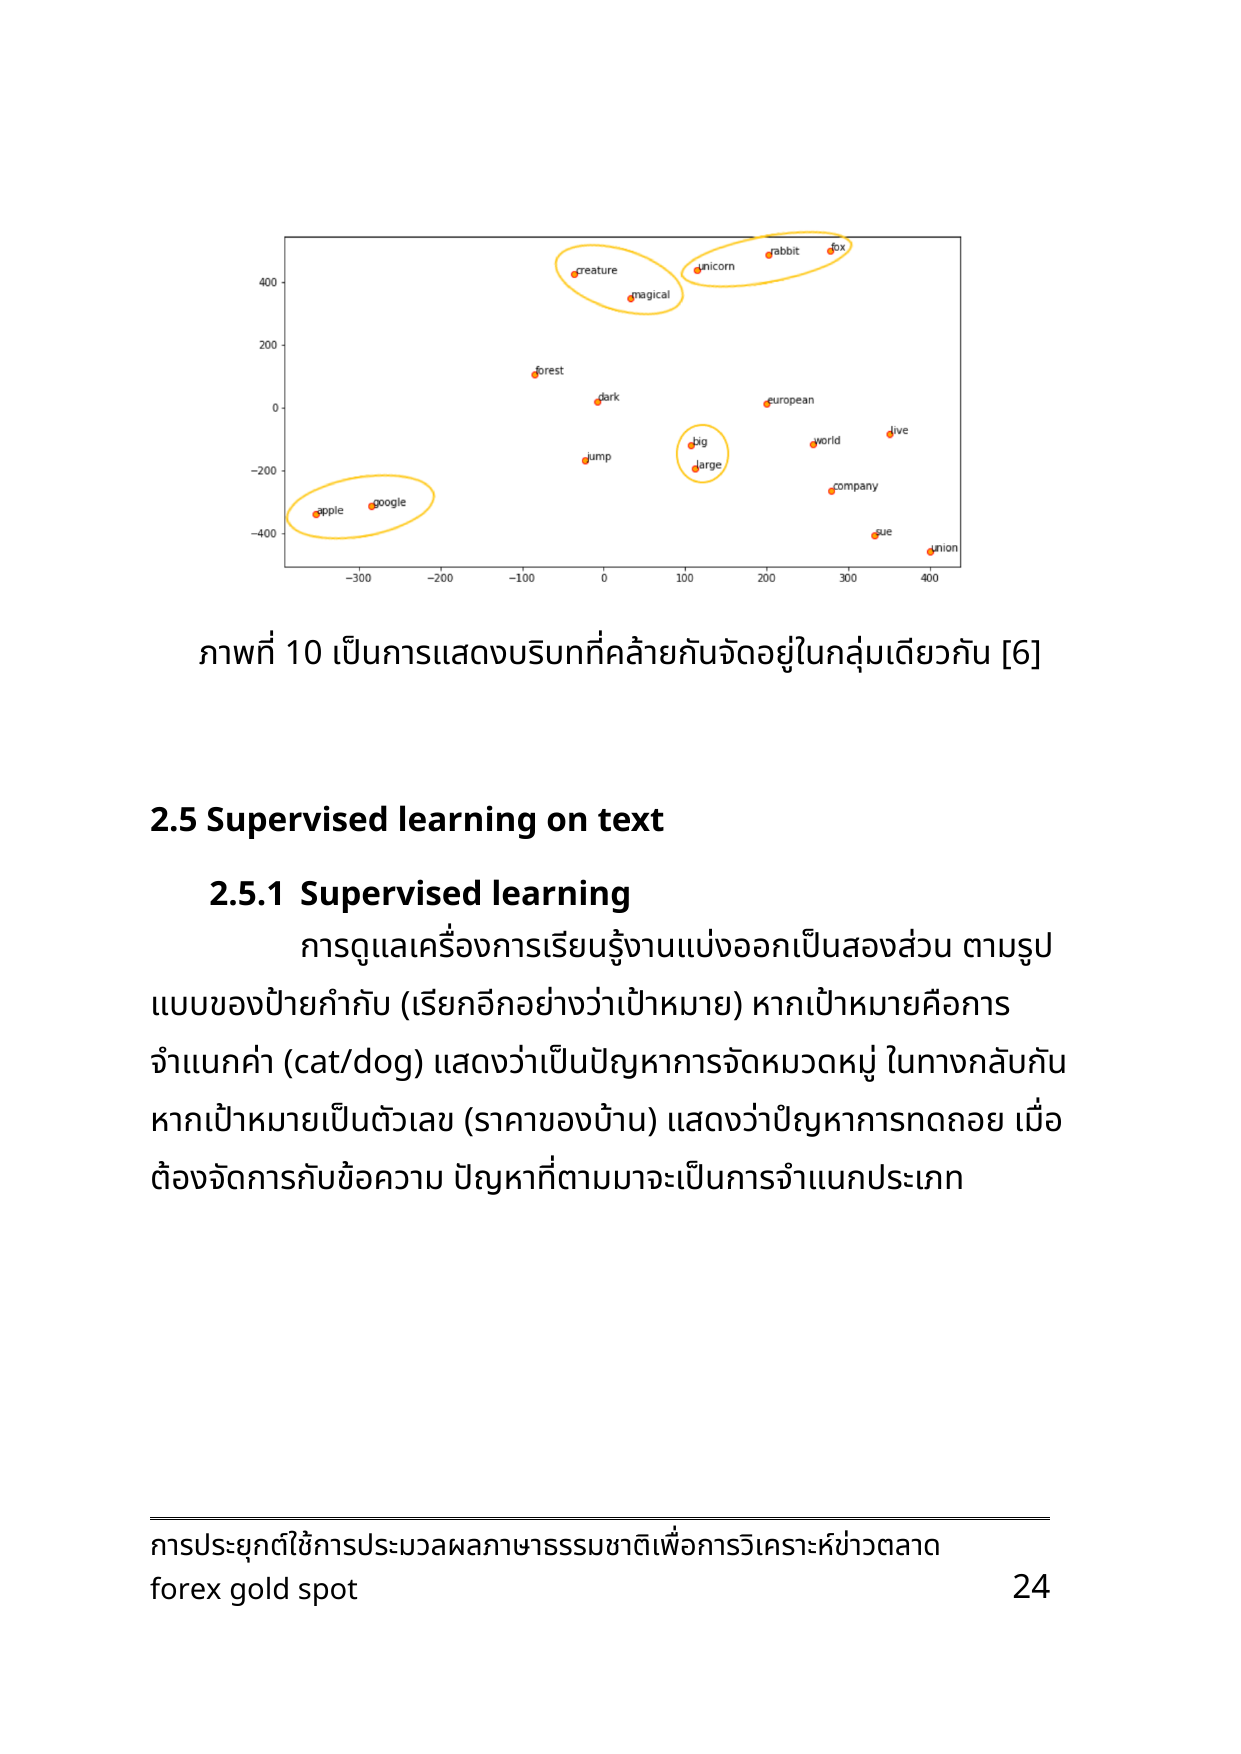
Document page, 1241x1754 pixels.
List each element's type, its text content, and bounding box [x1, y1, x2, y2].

text การดูแลเครื่องการเรียนรู้งานแบ่งออกเป็นสองส่วน ตามรูปแบบของป้ายกำกับ (เรียกอีกอย่างว่าเป้าหมาย) หากเป้าหมายคือการจำแนกค่า (cat/dog) แสดงว่าเป็นปัญหาการจัดหมวดหมู่ ในทางกลับกัน หากเป้าหมายเป็นตัวเลข (ราคาของบ้าน) แสดงว่าปํญหาการทดถอย เมื่อต้องจัดการกับข้อความ ปัญหาที่ตามมาจะเป็นการจำแนกประเภท [150, 922, 1090, 1204]
text ภาพที่ 10 เป็นการแสดงบริบทที่คล้ายกันจัดอยู่ในกลุ่มเดียวกัน [6] [150, 629, 1090, 679]
subtitle Supervised learning on text [150, 796, 1090, 841]
picture [239, 215, 1001, 602]
subtitle Supervised learning [150, 870, 1090, 916]
